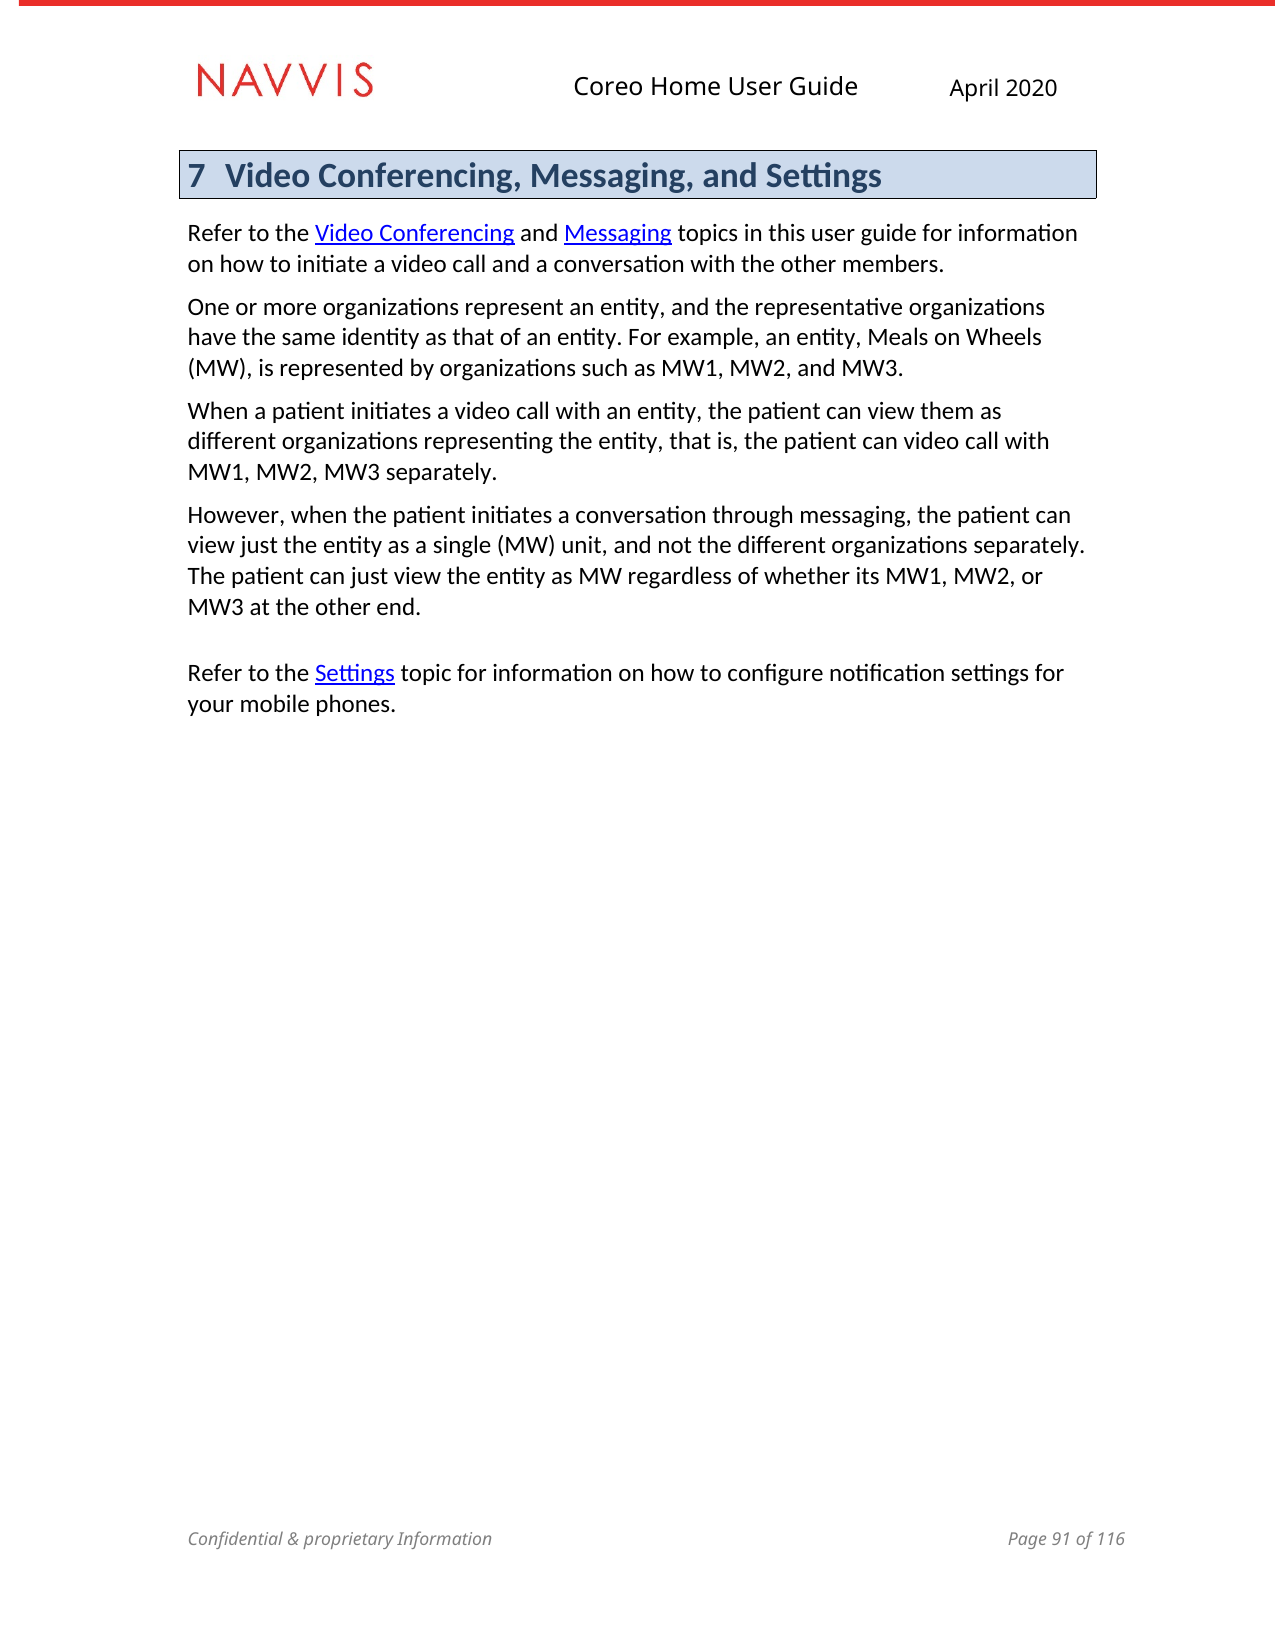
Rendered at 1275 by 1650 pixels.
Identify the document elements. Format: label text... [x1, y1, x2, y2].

text Refer to the Settings topic for information on how to configure notification settings for your mobile phones. [187, 657, 1087, 718]
text One or more organizations represent an entity, and the representative organizations have the same identity as that of an entity. For example, an entity, Meals on Wheels (MW), is represented by organizations such as MW1, MW2, and MW3. [187, 291, 1087, 382]
text When a patient initiates a video call with an entity, the patient can view them as different organizations representing the entity, that is, the patient can video call with MW1, MW2, MW3 separately. [187, 395, 1087, 487]
text However, when the patient initiates a conversation through messaging, the patient can view just the entity as a single (MW) unit, and not the different organizations separately. The patient can just view the entity as MW regardless of whether its MW1, MW2, or MW3 at the other end. [187, 499, 1087, 621]
subtitle Video Conferencing, Messaging, and Settings [180, 151, 1096, 198]
text Refer to the Video Conferencing and Messaging topics in this user guide for information on how to initiate a video call and a conversation with the other members. [187, 217, 1087, 278]
picture [187, 55, 383, 104]
